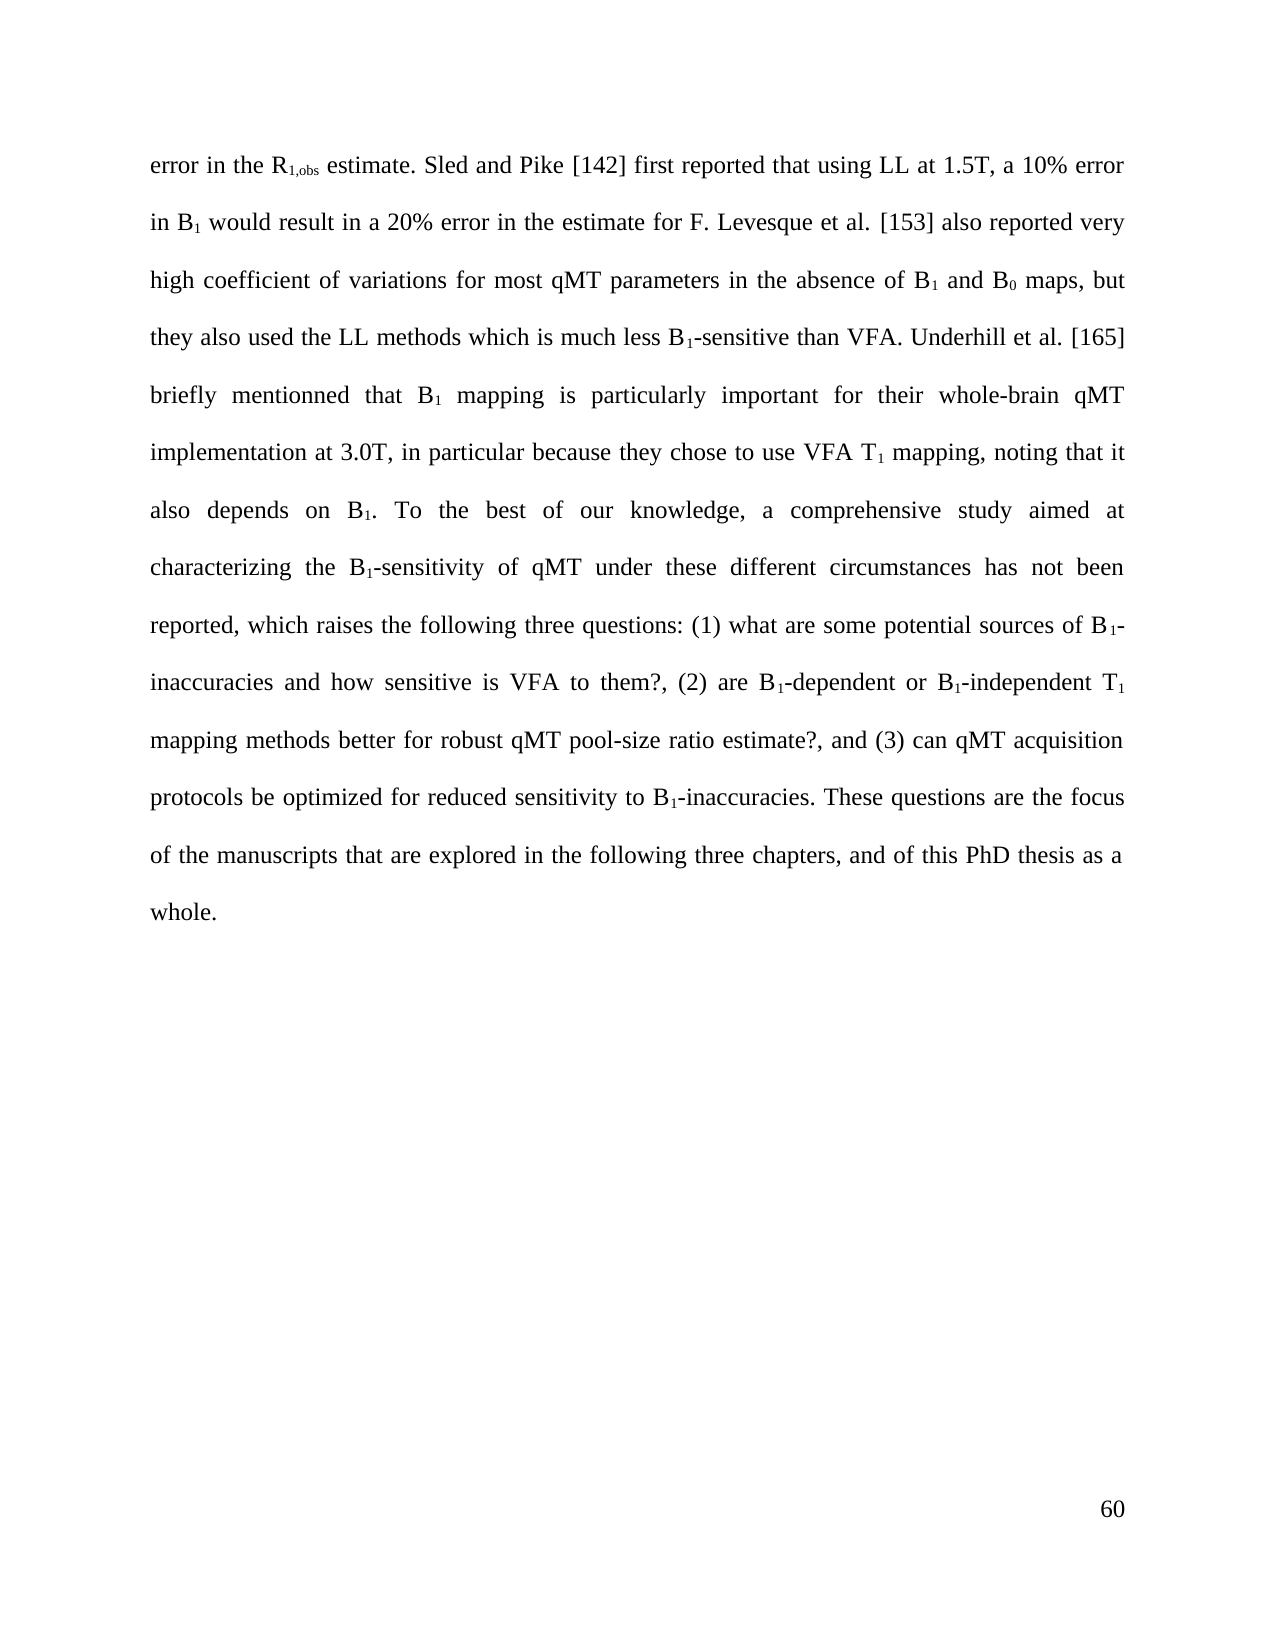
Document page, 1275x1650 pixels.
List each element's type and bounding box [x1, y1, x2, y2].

text [150, 150, 1125, 926]
